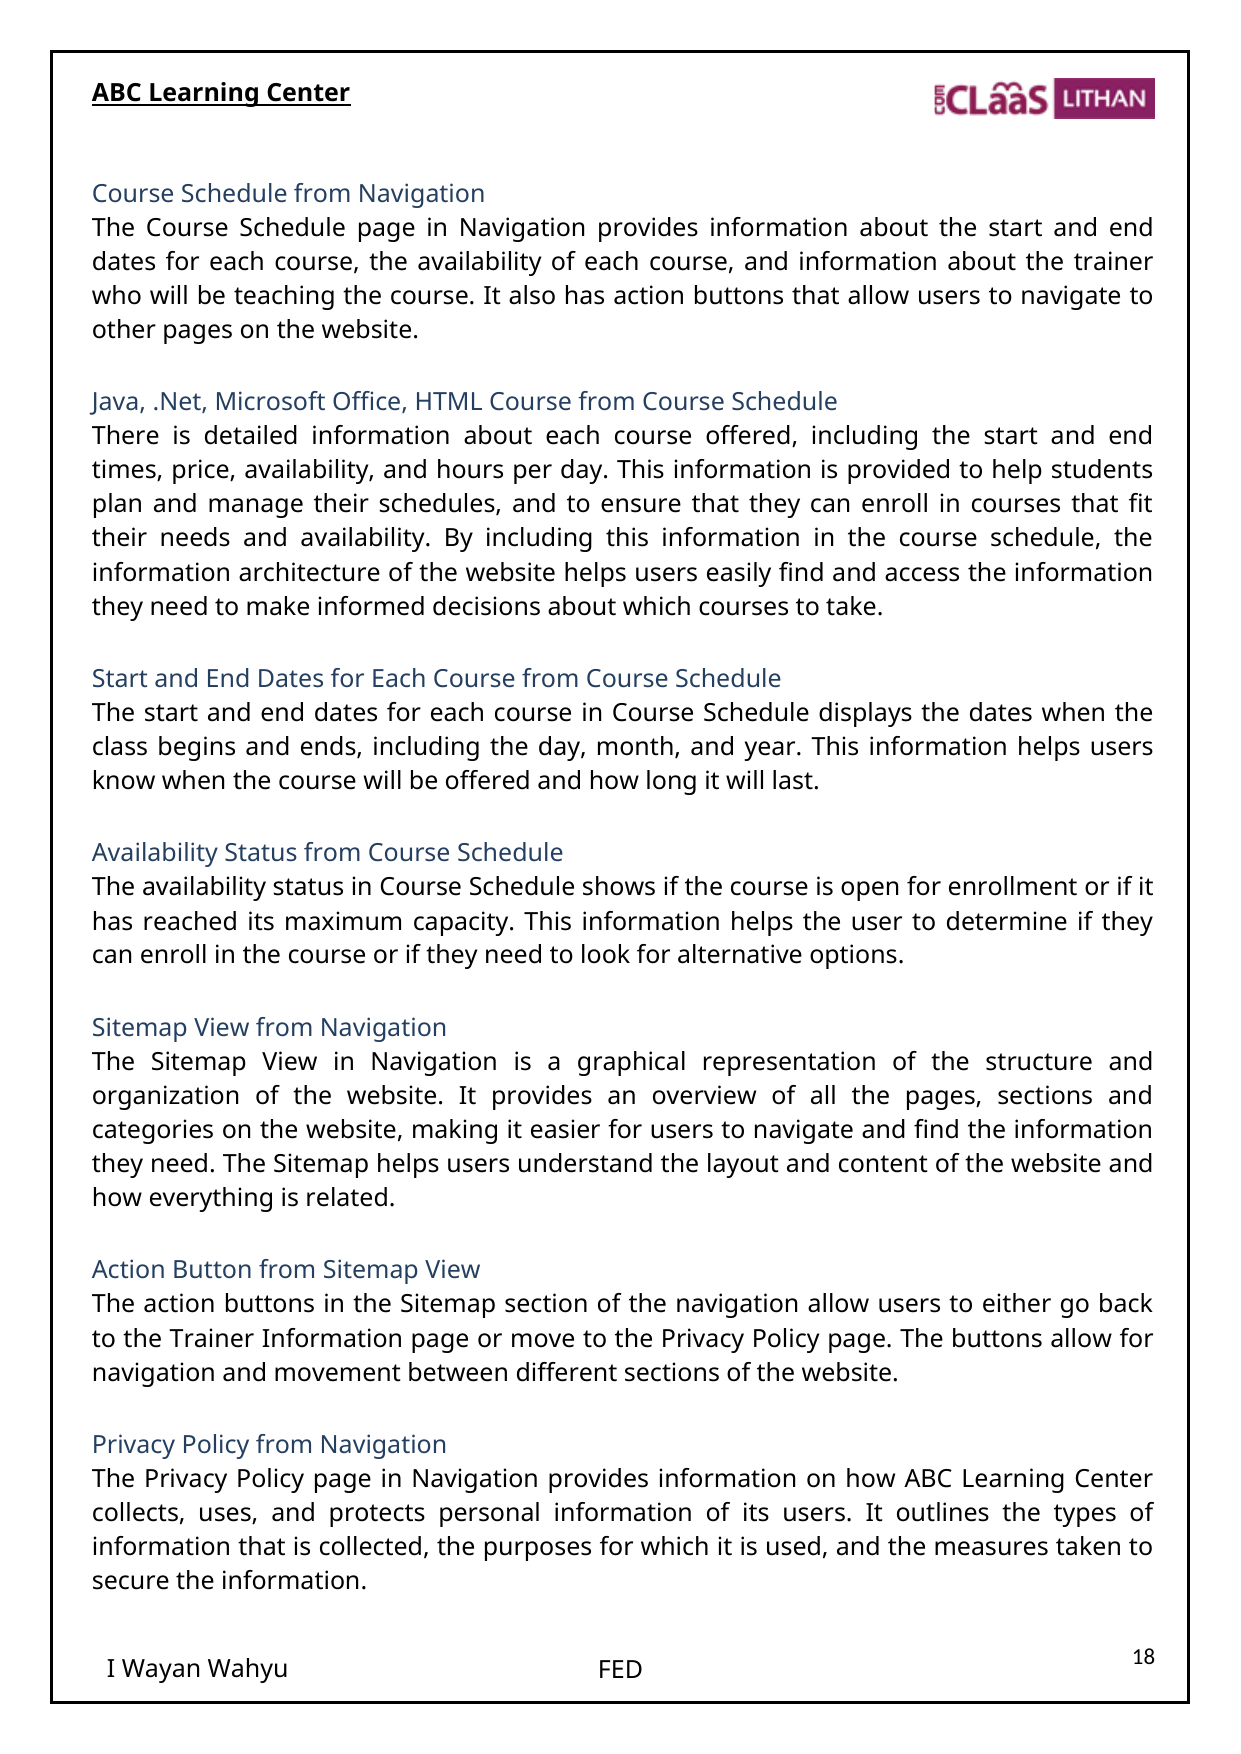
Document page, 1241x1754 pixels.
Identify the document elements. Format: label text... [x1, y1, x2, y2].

text The action buttons in the Sitemap section of the navigation allow users to either go back to the Trainer Information page or move to the Privacy Policy page. The buttons allow for navigation and movement between different sections of the website. [92, 1286, 1155, 1388]
text The availability status in Course Schedule shows if the course is open for enrollment or if it has reached its maximum capacity. This information helps the user to determine if they can enroll in the course or if they need to look for alternative options. [92, 869, 1155, 971]
subtitle Course Schedule from Navigation [92, 175, 1155, 209]
picture [934, 78, 1155, 119]
text The Privacy Policy page in Navigation provides information on how ABC Learning Center collects, uses, and protects personal information of its users. It outlines the types of information that is collected, the purposes for which it is used, and the measures taken to secure the information. [92, 1461, 1155, 1597]
text There is detailed information about each course offered, including the start and end times, price, availability, and hours per day. This information is provided to help students plan and manage their schedules, and to ensure that they can enroll in courses that fit their needs and availability. By including this information in the course schedule, the information architecture of the website helps users easily find and access the information they need to make informed decisions about which courses to take. [92, 418, 1155, 622]
subtitle Privacy Policy from Navigation [92, 1427, 1155, 1461]
text The Sitemap View in Navigation is a graphical representation of the structure and organization of the website. It provides an overview of all the pages, sections and categories on the website, making it easier for users to navigate and find the information they need. The Sitemap helps users understand the layout and content of the website and how everything is related. [92, 1043, 1155, 1214]
text The Course Schedule page in Navigation provides information about the start and end dates for each course, the availability of each course, and information about the trainer who will be teaching the course. It also has action buttons that allow users to navigate to other pages on the website. [92, 209, 1155, 346]
subtitle Action Button from Sitemap View [92, 1252, 1155, 1286]
subtitle Start and End Dates for Each Course from Course Schedule [92, 661, 1155, 694]
subtitle Availability Status from Course Schedule [92, 835, 1155, 869]
text The start and end dates for each course in Course Schedule displays the dates when the class begins and ends, including the day, month, and year. This information helps users know when the course will be offered and how long it will last. [92, 694, 1155, 797]
subtitle Sitemap View from Navigation [92, 1009, 1155, 1043]
subtitle Java, .Net, Microsoft Office, HTML Course from Course Schedule [92, 384, 1155, 418]
